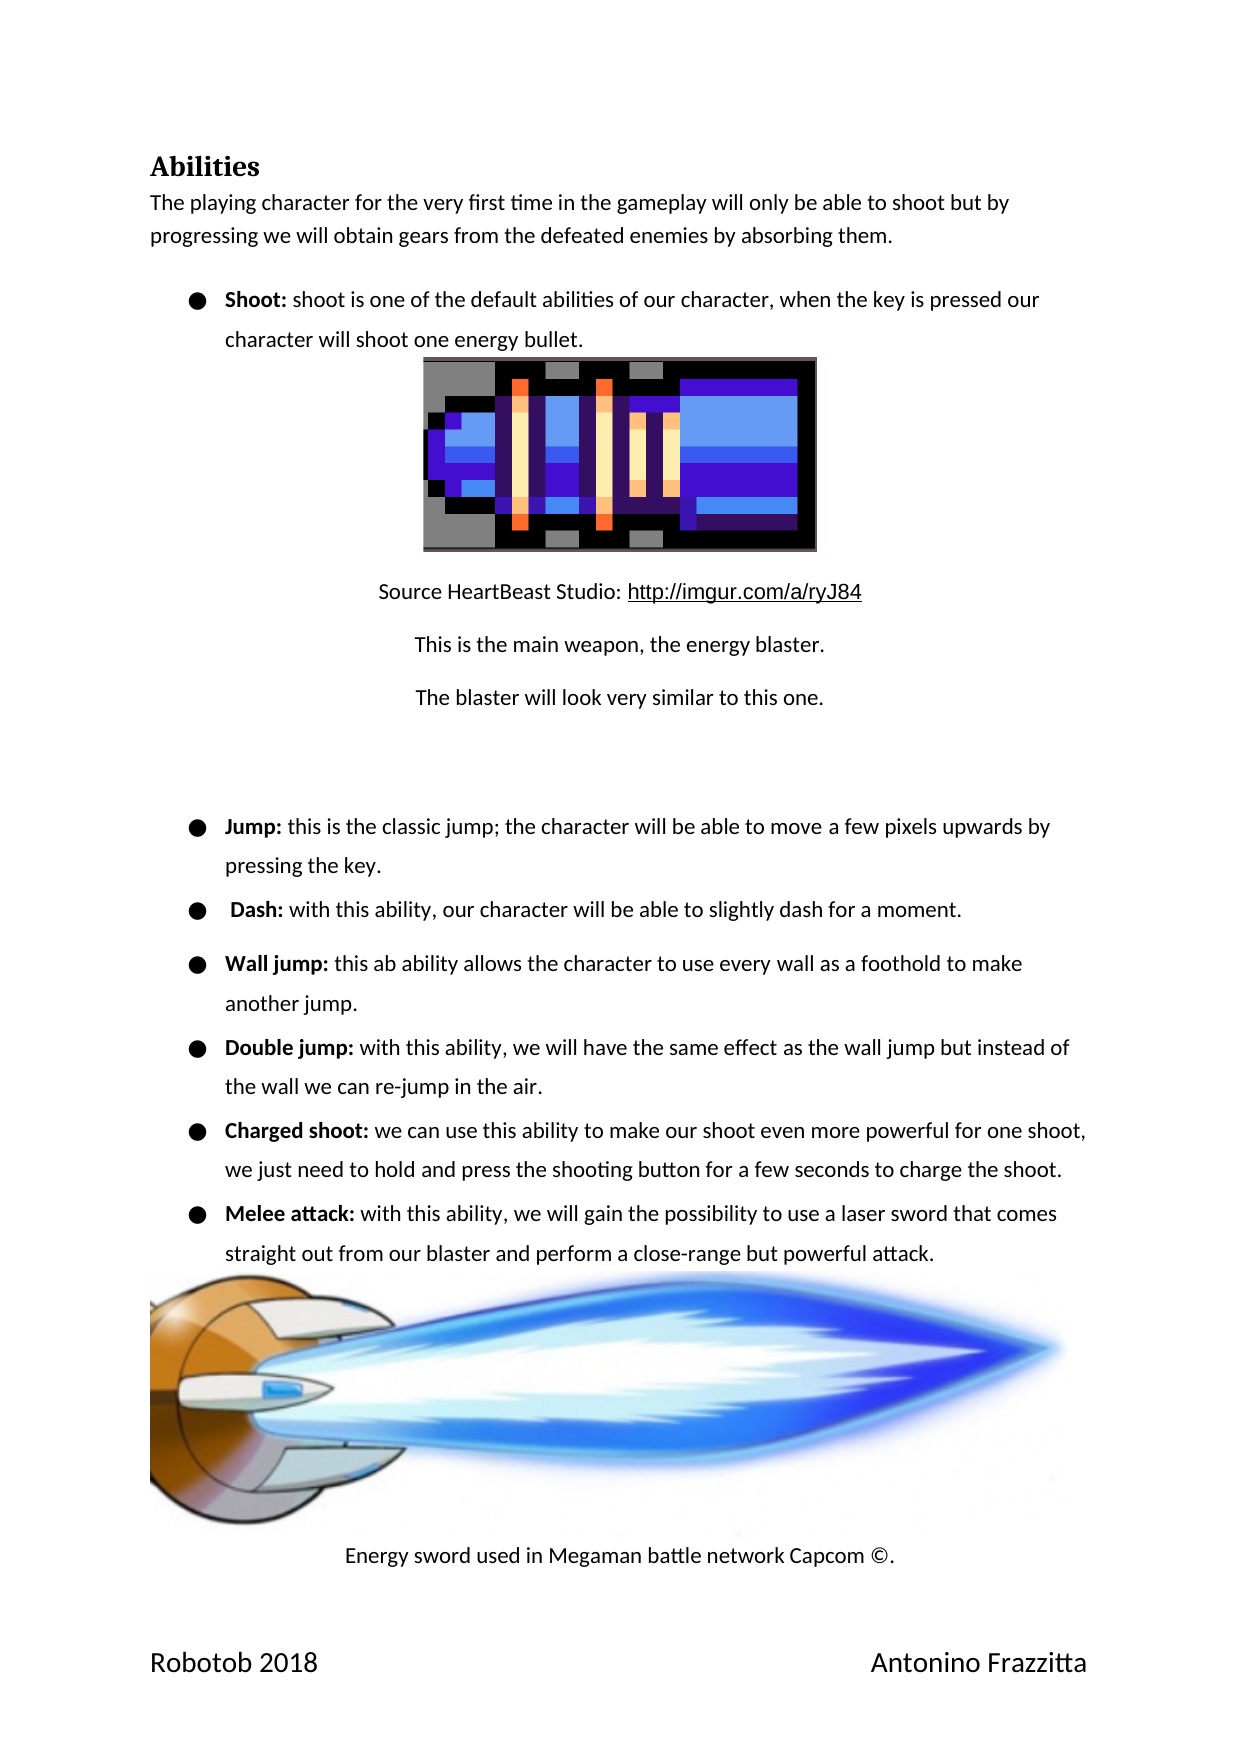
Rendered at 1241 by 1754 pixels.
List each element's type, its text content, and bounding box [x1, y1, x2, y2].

text The playing character for the very first time in the gameplay will only be able to shoot but by progressing we will obtain gears from the defeated enemies by absorbing them. [150, 188, 1090, 249]
list Double jump: with this ability, we will have the same effect as the wall jump but instead of the wall we can re-jump in the air. [187, 1021, 1090, 1100]
list Melee attack: with this ability, we will gain the possibility to use a laser sword that comes straight out from our blaster and perform a close-range but powerful attack. [187, 1188, 1090, 1267]
text Source HeartBeast Studio: http://imgur.com/a/ryJ84 [150, 577, 1090, 605]
list Jump: this is the classic jump; the character will be able to move a few pixels upwards by pressing the key. [187, 801, 1090, 880]
picture [423, 357, 817, 552]
text Energy sword used in Megaman battle network Capcom ©. [150, 1541, 1090, 1569]
picture [150, 1271, 1069, 1537]
text This is the main weapon, the energy blaster. [150, 630, 1090, 658]
text The blaster will look very similar to this one. [150, 683, 1090, 711]
list Wall jump: this ab ability allows the character to use every wall as a foothold to make another jump. [187, 938, 1090, 1017]
list Dash: with this ability, our character will be able to slightly dash for a moment. [187, 884, 1090, 931]
list Shoot: shoot is one of the default abilities of our character, when the key is pressed our character will shoot one energy bullet. [187, 274, 1090, 353]
list Charged shoot: we can use this ability to make our shoot even more powerful for one shoot, we just need to hold and press the shooting button for a few seconds to charge the shoot. [187, 1104, 1090, 1184]
subtitle Abilities [150, 150, 1090, 183]
